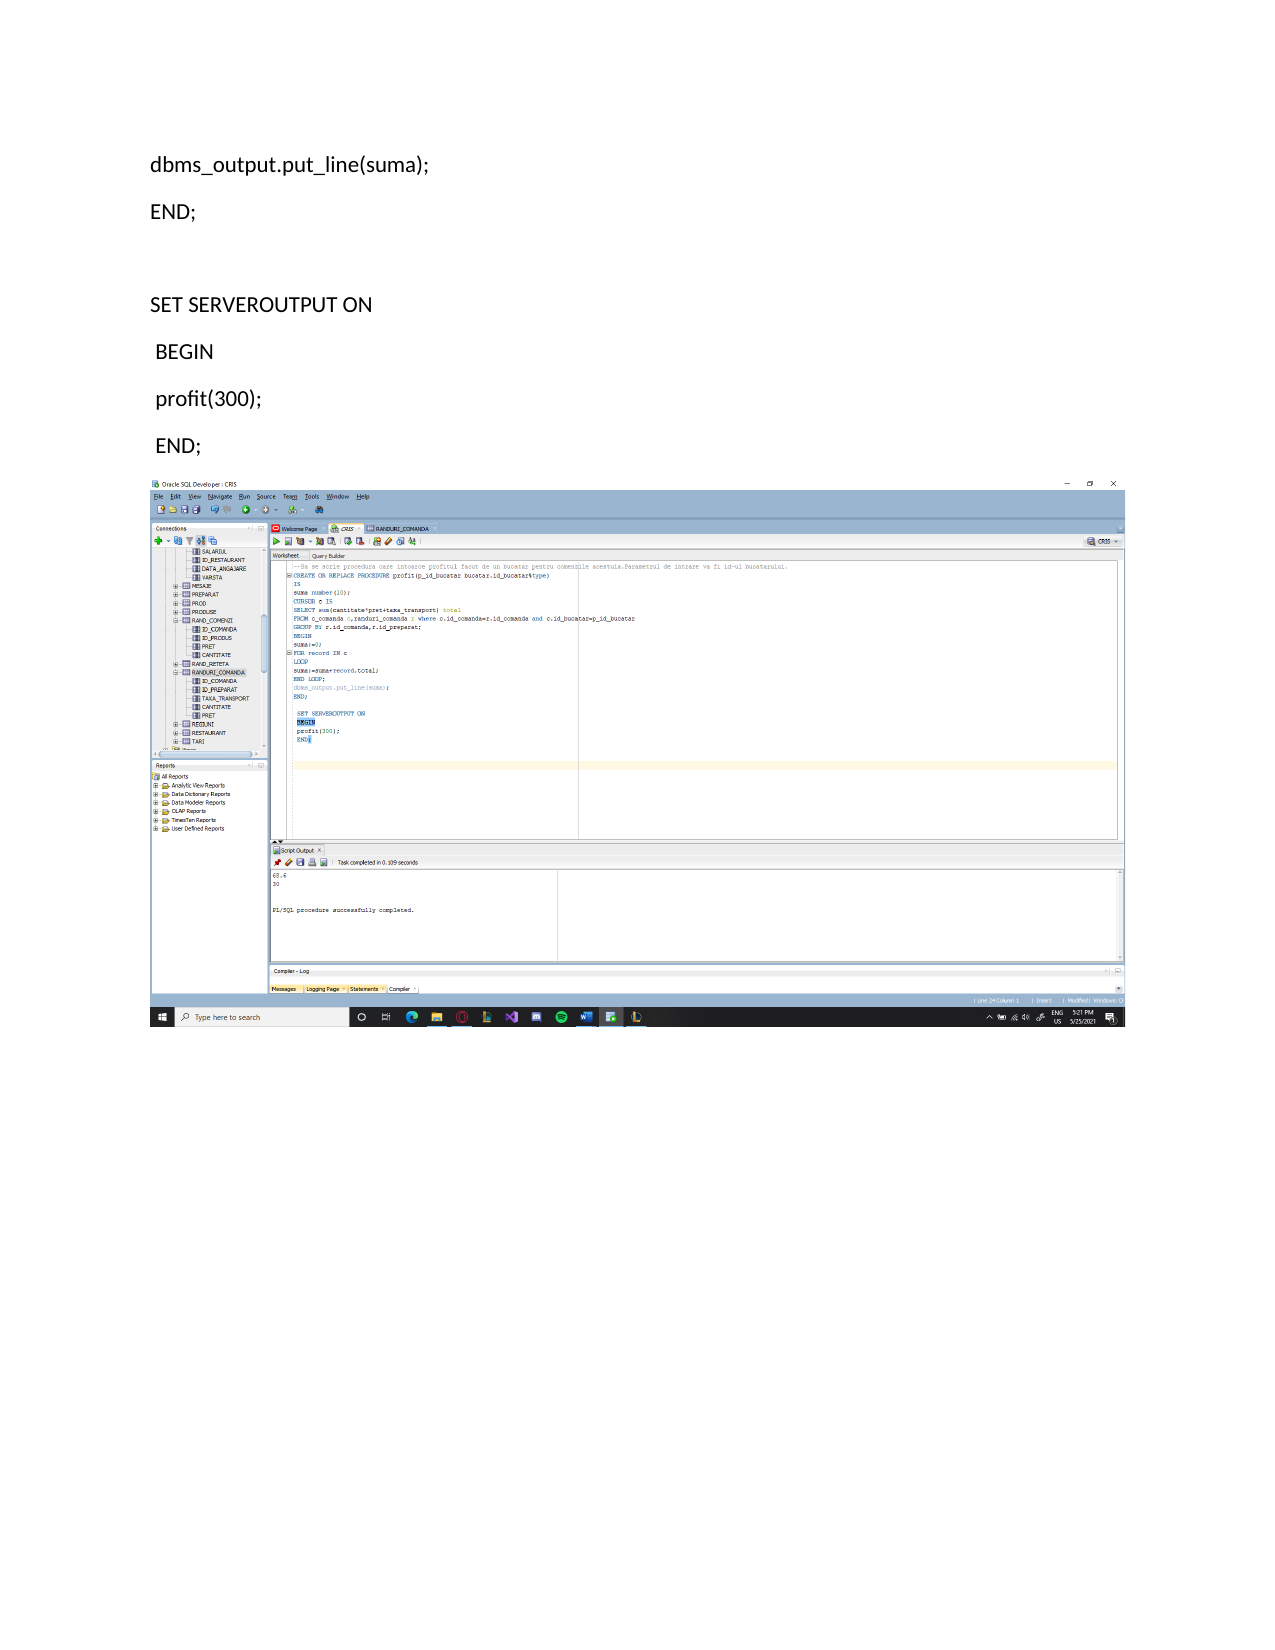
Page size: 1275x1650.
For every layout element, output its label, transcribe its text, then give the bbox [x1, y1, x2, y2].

text END; [150, 431, 1125, 459]
text profit(300); [150, 384, 1125, 412]
text SET SERVEROUTPUT ON [150, 291, 1125, 319]
text dbms_output.put_line(suma); [150, 150, 1125, 178]
picture [150, 478, 1125, 1027]
text BEGIN [150, 337, 1125, 366]
text END; [150, 197, 1125, 225]
